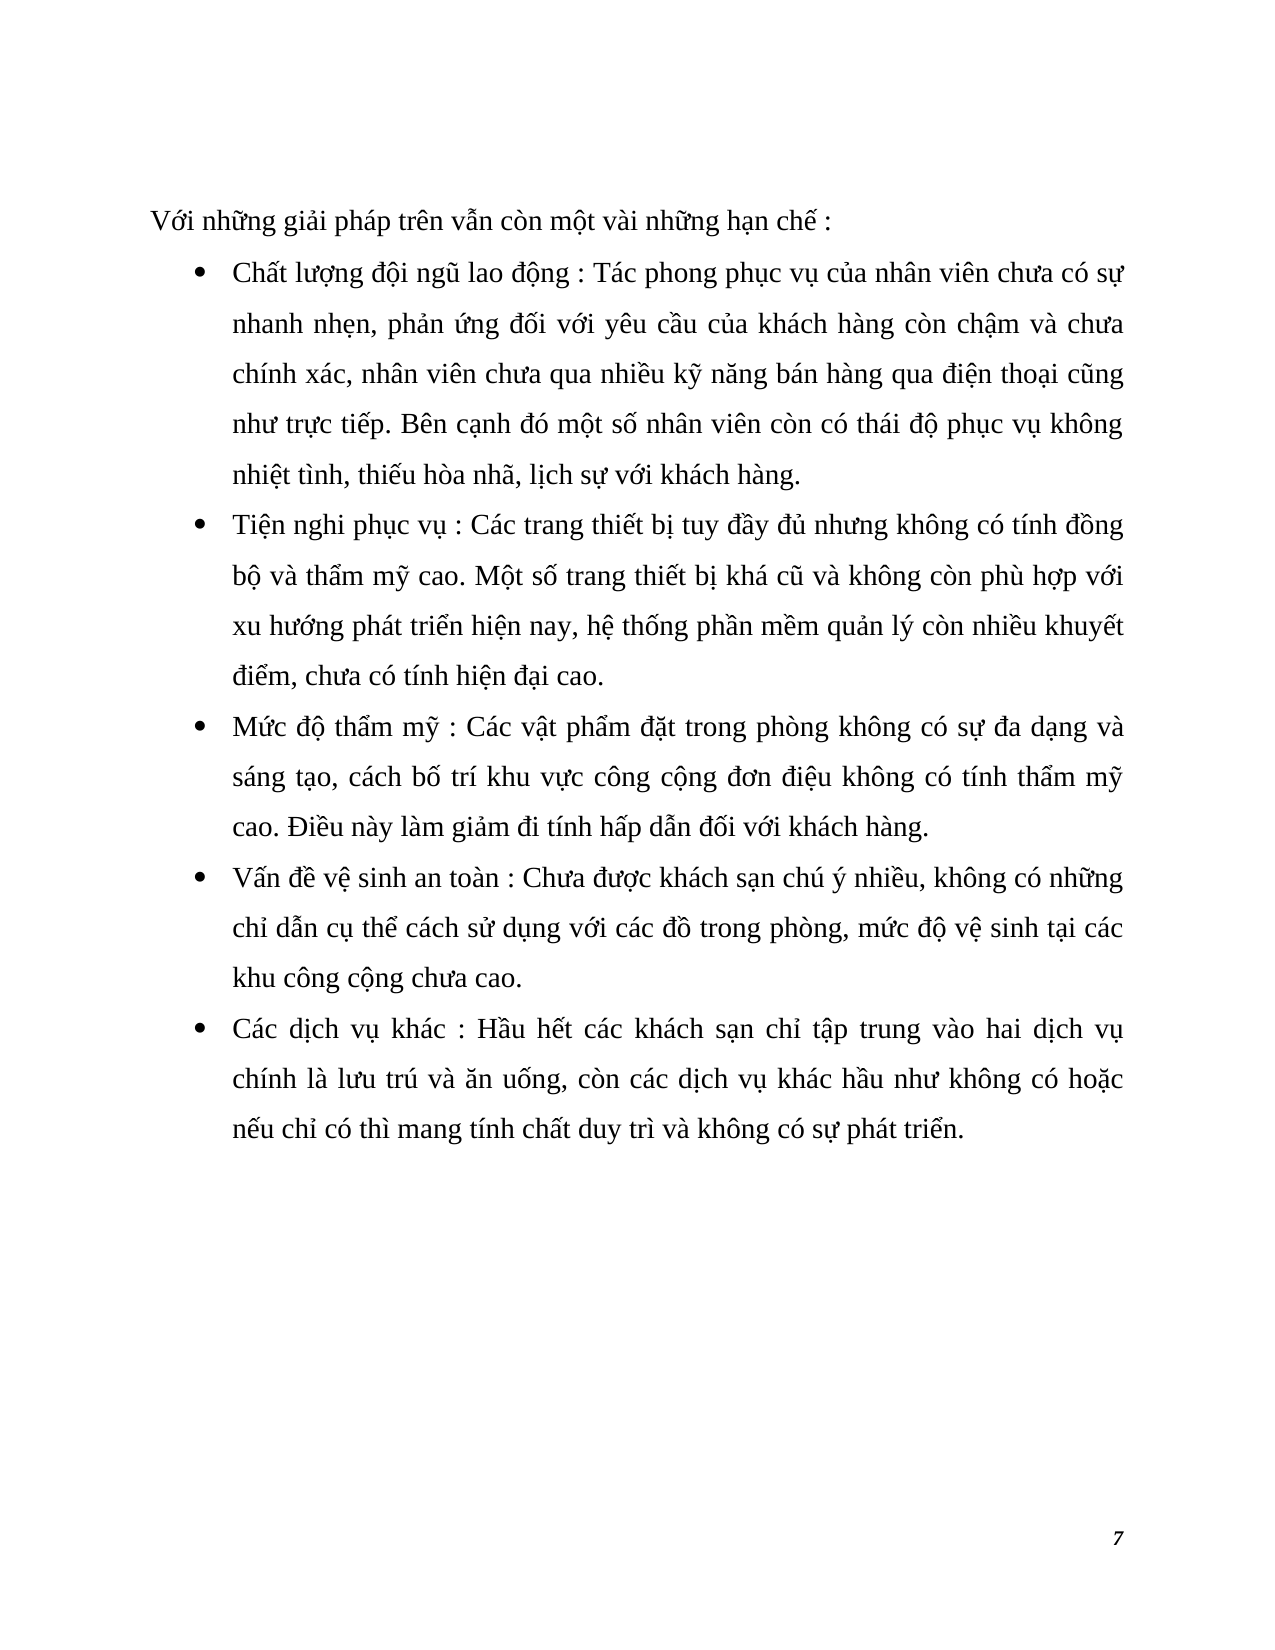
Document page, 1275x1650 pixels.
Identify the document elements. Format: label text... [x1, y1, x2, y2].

list Mức độ thẩm mỹ : Các vật phẩm đặt trong phòng không có sự đa dạng và sáng tạo, cách bố trí khu vực công cộng đơn điệu không có tính thẩm mỹ cao. Điều này làm giảm đi tính hấp dẫn đối với khách hàng. [195, 709, 1125, 843]
list Vấn đề vệ sinh an toàn : Chưa được khách sạn chú ý nhiều, không có những chỉ dẫn cụ thể cách sử dụng với các đồ trong phòng, mức độ vệ sinh tại các khu công cộng chưa cao. [195, 860, 1125, 994]
text Với những giải pháp trên vẫn còn một vài những hạn chế : [150, 203, 1125, 236]
list Các dịch vụ khác : Hầu hết các khách sạn chỉ tập trung vào hai dịch vụ chính là lưu trú và ăn uống, còn các dịch vụ khác hầu như không có hoặc nếu chỉ có thì mang tính chất duy trì và không có sự phát triển. [195, 1011, 1125, 1145]
list Tiện nghi phục vụ : Các trang thiết bị tuy đầy đủ nhưng không có tính đồng bộ và thẩm mỹ cao. Một số trang thiết bị khá cũ và không còn phù hợp với xu hướng phát triển hiện nay, hệ thống phần mềm quản lý còn nhiều khuyết điểm, chưa có tính hiện đại cao. [195, 507, 1125, 692]
list Chất lượng đội ngũ lao động : Tác phong phục vụ của nhân viên chưa có sự nhanh nhẹn, phản ứng đối với yêu cầu của khách hàng còn chậm và chưa chính xác, nhân viên chưa qua nhiều kỹ năng bán hàng qua điện thoại cũng như trực tiếp. Bên cạnh đó một số nhân viên còn có thái độ phục vụ không nhiệt tình, thiếu hòa nhã, lịch sự với khách hàng. [195, 256, 1125, 491]
